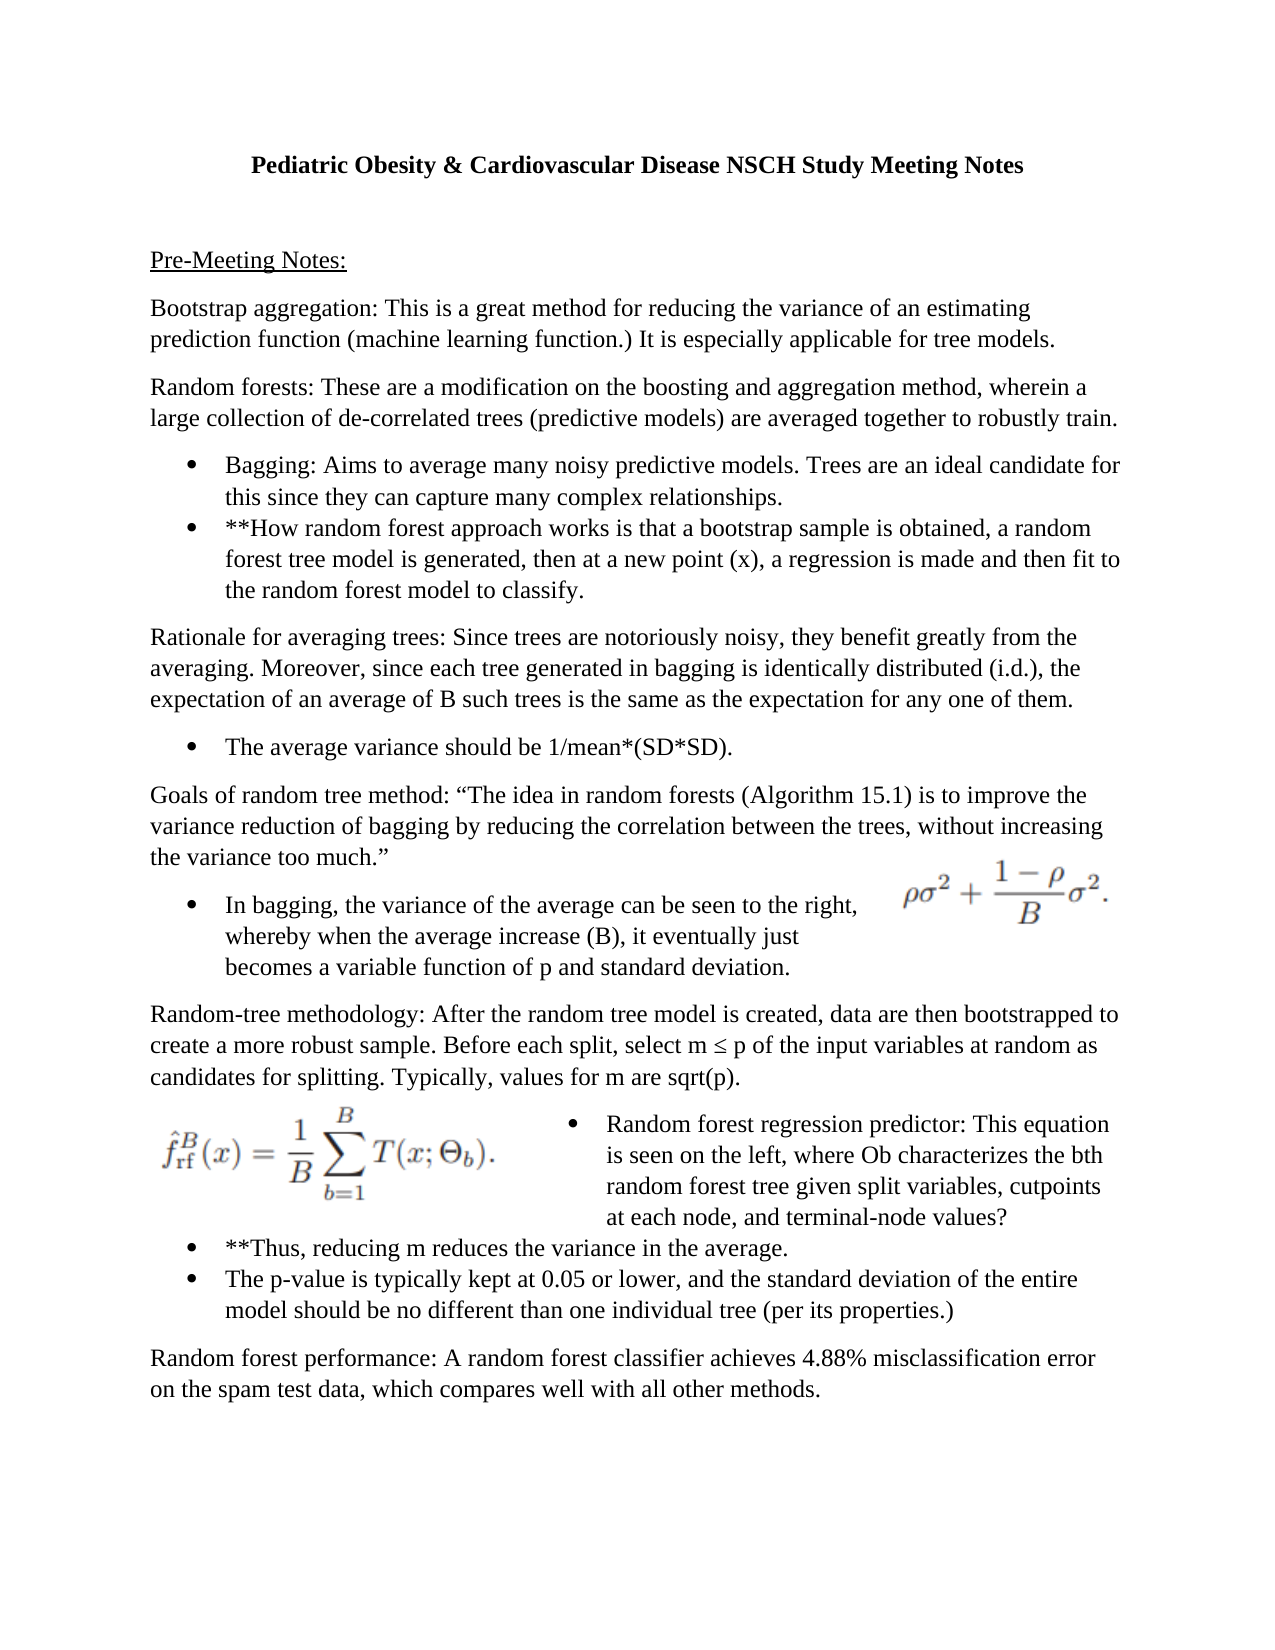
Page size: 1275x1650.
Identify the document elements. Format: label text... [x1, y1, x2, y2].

list The average variance should be 1/mean*(SD*SD). [187, 732, 1125, 761]
text Goals of random tree method: “The idea in random forests (Algorithm 15.1) is to improve the variance reduction of bagging by reducing the correlation between the trees, without increasing the variance too much.” [150, 780, 1125, 871]
text Random forests: These are a modification on the boosting and aggregation method, wherein a large collection of de-correlated trees (predictive models) are averaged together to robustly train. [150, 372, 1125, 432]
text Random forest performance: A random forest classifier achieves 4.88% misclassification error on the spam test data, which compares well with all other methods. [150, 1343, 1125, 1403]
text Pediatric Obesity & Cardiovascular Disease NSCH Study Meeting Notes [150, 150, 1125, 179]
picture [886, 846, 1125, 943]
text Bootstrap aggregation: This is a great method for reducing the variance of an estimating prediction function (machine learning function.) It is especially applicable for tree models. [150, 293, 1125, 353]
text Random-tree methodology: After the random tree model is created, data are then bootstrapped to create a more robust sample. Before each split, select m ≤ p of the input variables at random as candidates for splitting. Typically, values for m are sqrt(p). [150, 999, 1125, 1090]
list **How random forest approach works is that a bootstrap sample is obtained, a random forest tree model is generated, then at a new point (x), a regression is made and then fit to the random forest model to classify. [187, 513, 1125, 603]
text Pre-Meeting Notes: [150, 245, 1125, 274]
list Bagging: Aims to average many noisy predictive models. Trees are an ideal candidate for this since they can capture many complex relationships. [187, 451, 1125, 510]
list Random forest regression predictor: This equation is seen on the left, where Ob characterizes the bth random forest tree given split variables, cutpoints at each node, and terminal-node values? [187, 1109, 1125, 1231]
text Rationale for averaging trees: Since trees are notoriously noisy, they benefit greatly from the averaging. Moreover, since each tree generated in bagging is identically distributed (i.d.), the expectation of an average of B such trees is the same as the expectation for any one of them. [150, 622, 1125, 713]
list **Thus, reducing m reduces the variance in the average. [187, 1233, 1125, 1262]
picture [150, 1093, 513, 1227]
list The p-value is typically kept at 0.05 or lower, and the standard deviation of the entire model should be no different than one individual tree (per its properties.) [187, 1264, 1125, 1324]
list In bagging, the variance of the average can be seen to the right, whereby when the average increase (B), it eventually just becomes a variable function of p and standard deviation. [187, 890, 1125, 981]
